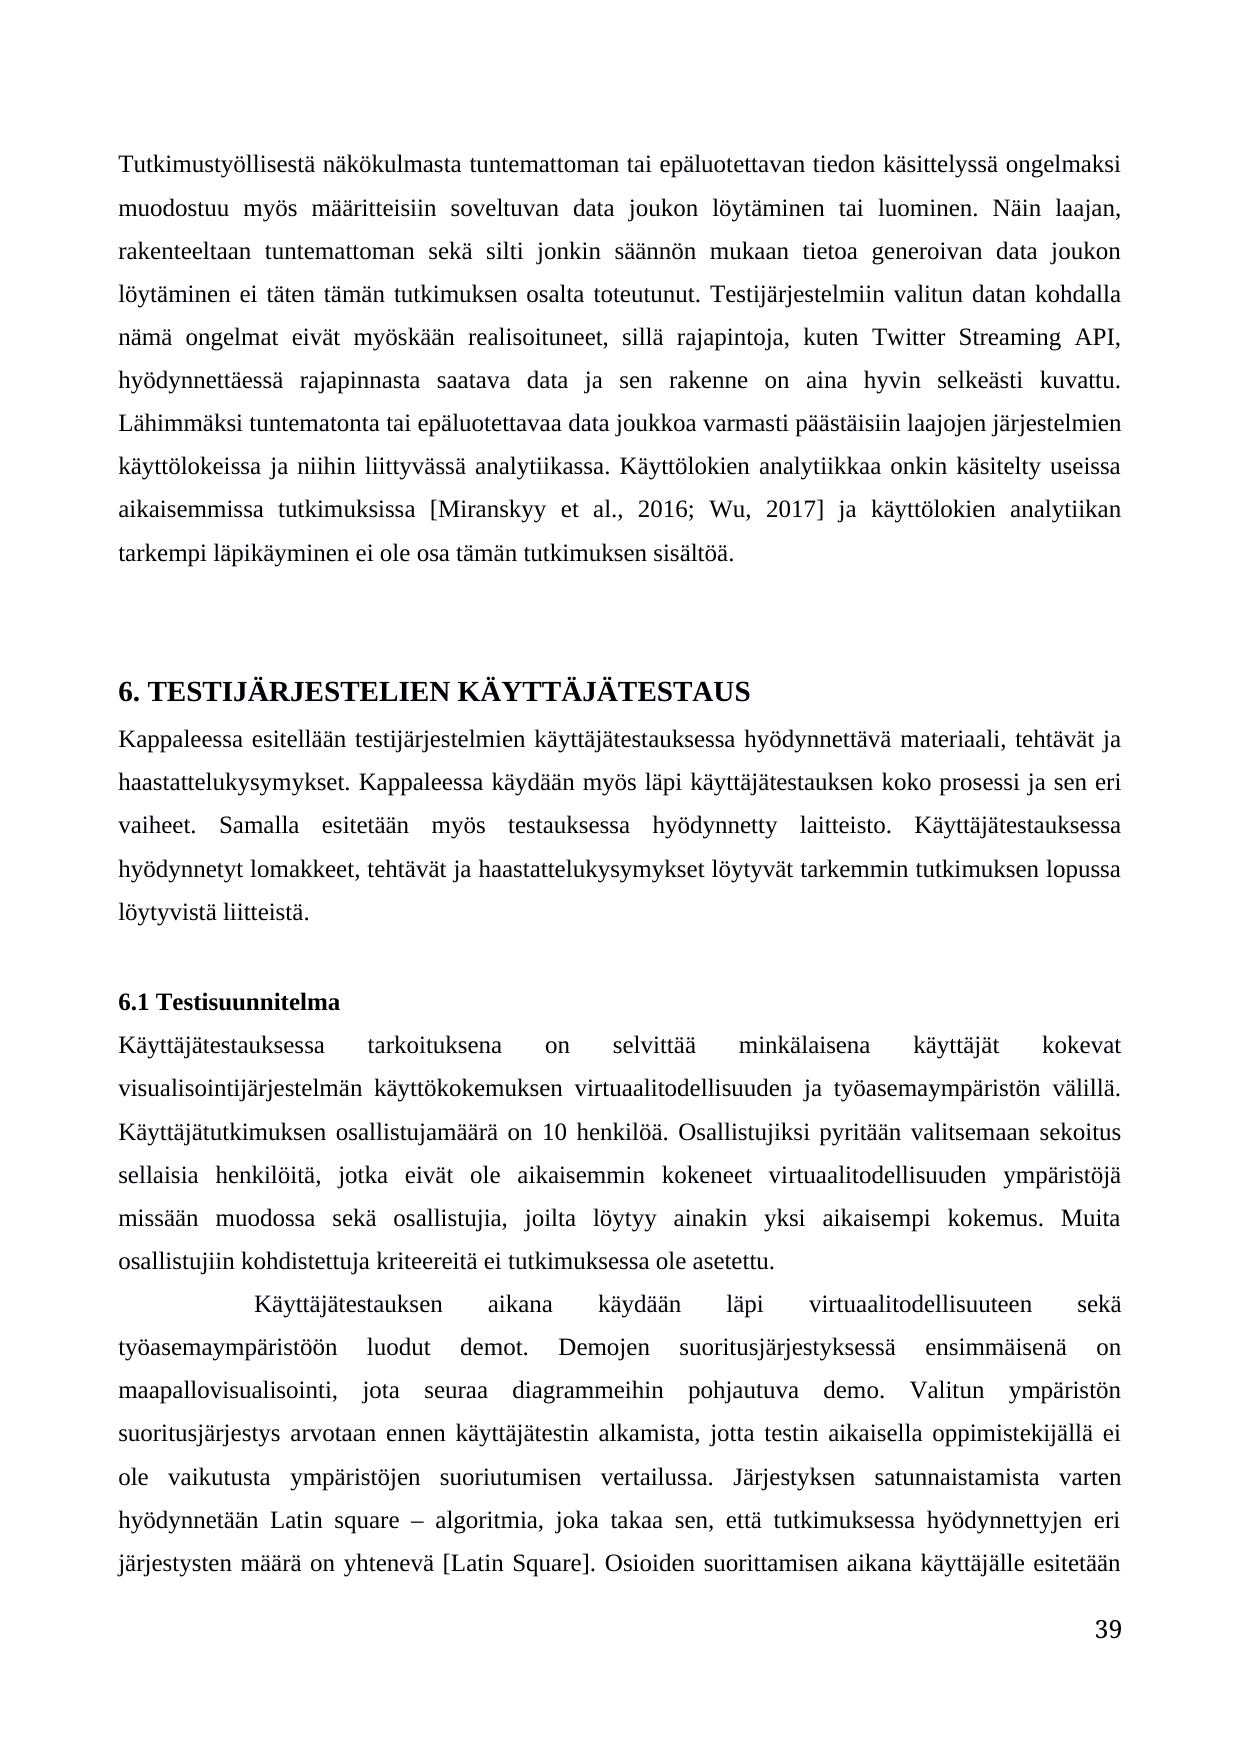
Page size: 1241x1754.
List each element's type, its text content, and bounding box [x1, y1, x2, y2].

text Kappaleessa esitellään testijärjestelmien käyttäjätestauksessa hyödynnettävä materiaali, tehtävät ja haastattelukysymykset. Kappaleessa käydään myös läpi käyttäjätestauksen koko prosessi ja sen eri vaiheet. Samalla esitetään myös testauksessa hyödynnetty laitteisto. Käyttäjätestauksessa hyödynnetyt lomakkeet, tehtävät ja haastattelukysymykset löytyvät tarkemmin tutkimuksen lopussa löytyvistä liitteistä. [118, 724, 1122, 926]
text 6.1 Testisuunnitelma [118, 987, 1122, 1016]
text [118, 1289, 1122, 1577]
text Tutkimustyöllisestä näkökulmasta tuntemattoman tai epäluotettavan tiedon käsittelyssä ongelmaksi muodostuu myös määritteisiin soveltuvan data joukon löytäminen tai luominen. Näin laajan, rakenteeltaan tuntemattoman sekä silti jonkin säännön mukaan tietoa generoivan data joukon löytäminen ei täten tämän tutkimuksen osalta toteutunut. Testijärjestelmiin valitun datan kohdalla nämä ongelmat eivät myöskään realisoituneet, sillä rajapintoja, kuten Twitter Streaming API, hyödynnettäessä rajapinnasta saatava data ja sen rakenne on aina hyvin selkeästi kuvattu. Lähimmäksi tuntematonta tai epäluotettavaa data joukkoa varmasti päästäisiin laajojen järjestelmien käyttölokeissa ja niihin liittyvässä analytiikassa. Käyttölokien analytiikkaa onkin käsitelty useissa aikaisemmissa tutkimuksissa [Miranskyy et al., 2016; Wu, 2017] ja käyttölokien analytiikan tarkempi läpikäyminen ei ole osa tämän tutkimuksen sisältöä. [118, 149, 1122, 566]
text Käyttäjätestauksessa tarkoituksena on selvittää minkälaisena käyttäjät kokevat visualisointijärjestelmän käyttökokemuksen virtuaalitodellisuuden ja työasemaympäristön välillä. Käyttäjätutkimuksen osallistujamäärä on 10 henkilöä. Osallistujiksi pyritään valitsemaan sekoitus sellaisia henkilöitä, jotka eivät ole aikaisemmin kokeneet virtuaalitodellisuuden ympäristöjä missään muodossa sekä osallistujia, joilta löytyy ainakin yksi aikaisempi kokemus. Muita osallistujiin kohdistettuja kriteereitä ei tutkimuksessa ole asetettu. [118, 1030, 1122, 1275]
text 6. TESTIJÄRJESTELIEN KÄYTTÄJÄTESTAUS [118, 674, 1122, 707]
